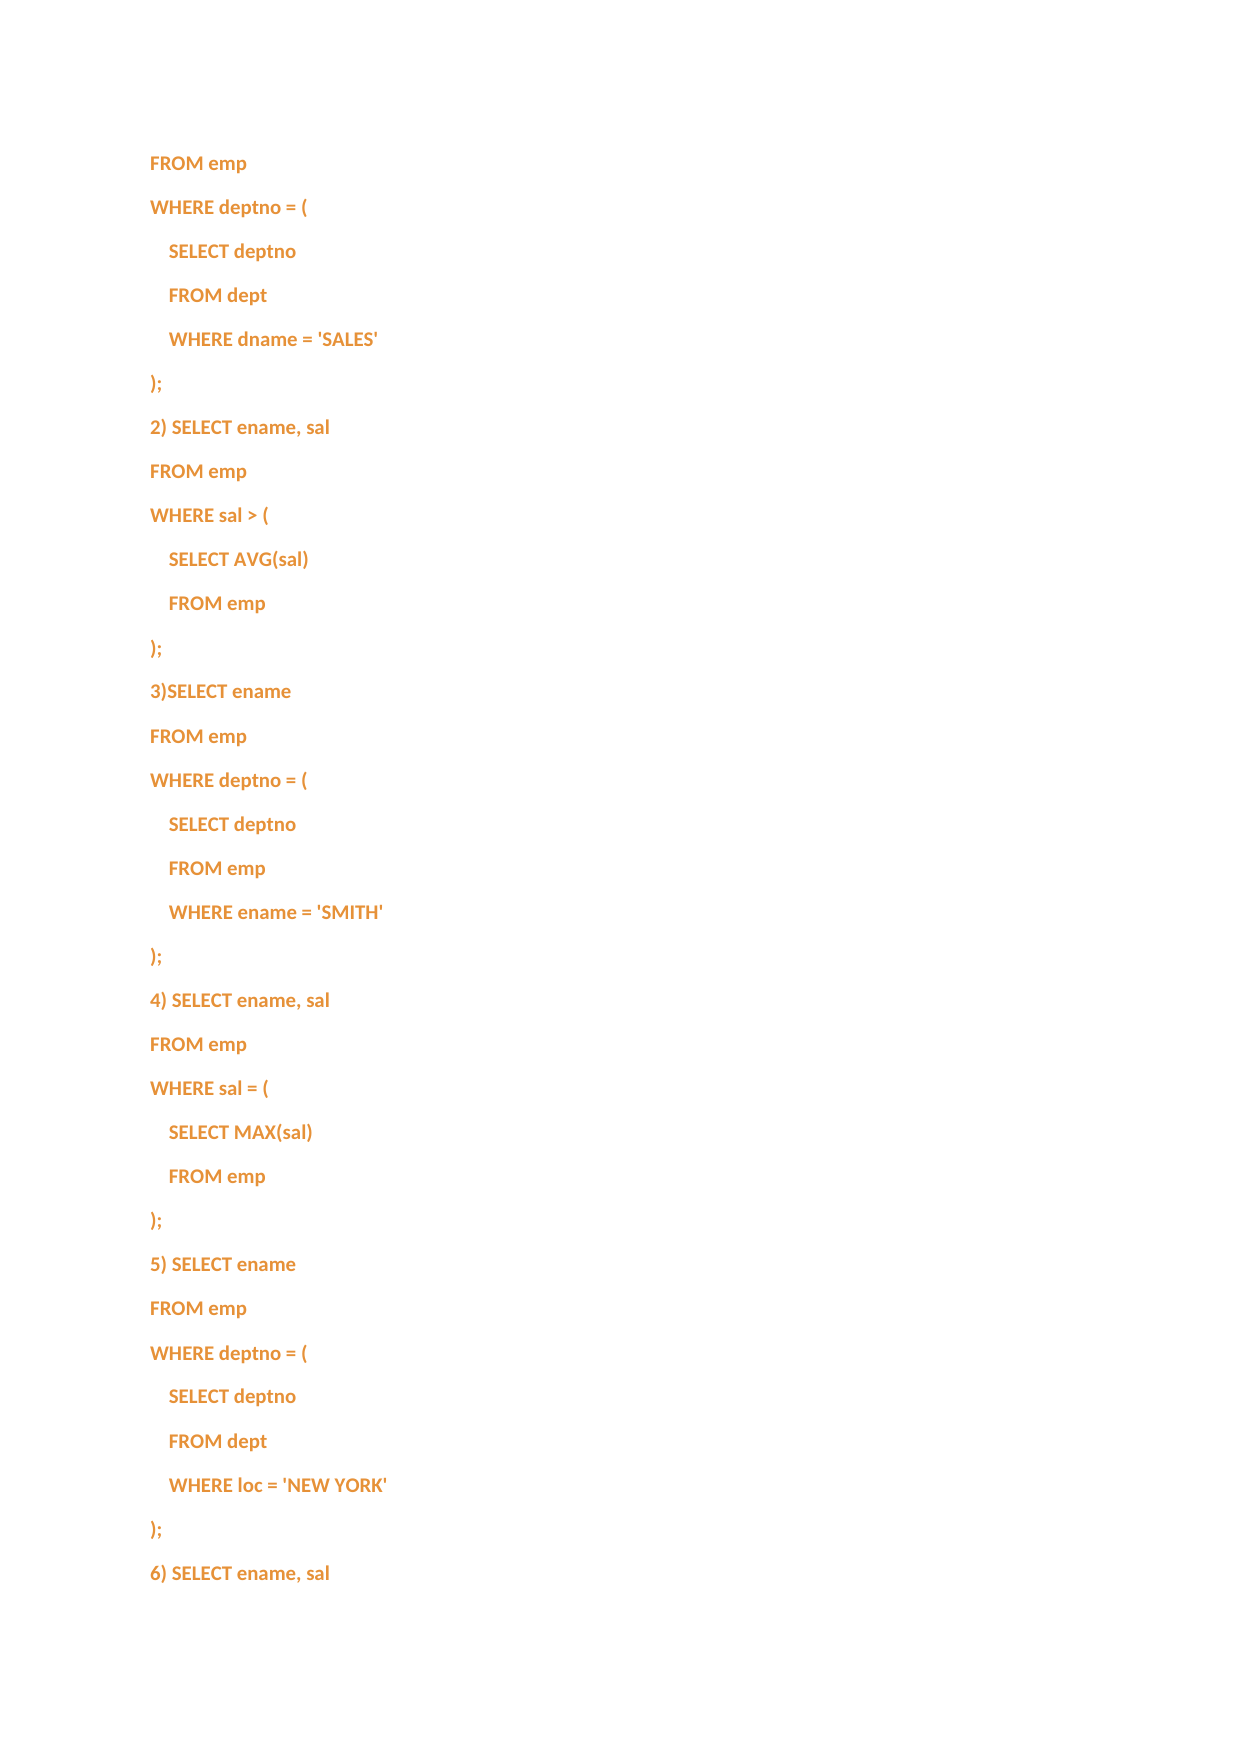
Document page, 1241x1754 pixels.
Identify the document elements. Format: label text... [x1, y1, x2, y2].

text FROM emp [150, 458, 1090, 484]
text FROM emp [150, 1296, 1090, 1321]
text SELECT MAX(sal) [150, 1119, 1090, 1145]
text ); [150, 1207, 1090, 1233]
text ); [150, 1516, 1090, 1541]
text WHERE loc = 'NEW YORK' [150, 1472, 1090, 1497]
text SELECT deptno [150, 238, 1090, 263]
text SELECT AVG(sal) [150, 547, 1090, 572]
text 3)SELECT ename [150, 679, 1090, 704]
text WHERE dname = 'SALES' [150, 326, 1090, 352]
text 6) SELECT ename, sal [150, 1560, 1090, 1585]
text ); [150, 943, 1090, 968]
text FROM emp [150, 591, 1090, 616]
text FROM emp [150, 855, 1090, 880]
text FROM emp [150, 150, 1090, 175]
text 4) SELECT ename, sal [150, 987, 1090, 1013]
text FROM emp [150, 723, 1090, 748]
text WHERE deptno = ( [150, 1340, 1090, 1365]
text WHERE sal = ( [150, 1075, 1090, 1101]
text WHERE ename = 'SMITH' [150, 899, 1090, 924]
text FROM dept [150, 1428, 1090, 1453]
text 5) SELECT ename [150, 1252, 1090, 1277]
text SELECT deptno [150, 1384, 1090, 1409]
text ); [150, 635, 1090, 660]
text WHERE deptno = ( [150, 194, 1090, 219]
text ); [150, 370, 1090, 396]
text FROM dept [150, 282, 1090, 308]
text FROM emp [150, 1031, 1090, 1057]
text SELECT deptno [150, 811, 1090, 836]
text WHERE deptno = ( [150, 767, 1090, 792]
text WHERE sal > ( [150, 502, 1090, 528]
text FROM emp [150, 1163, 1090, 1189]
text 2) SELECT ename, sal [150, 414, 1090, 440]
